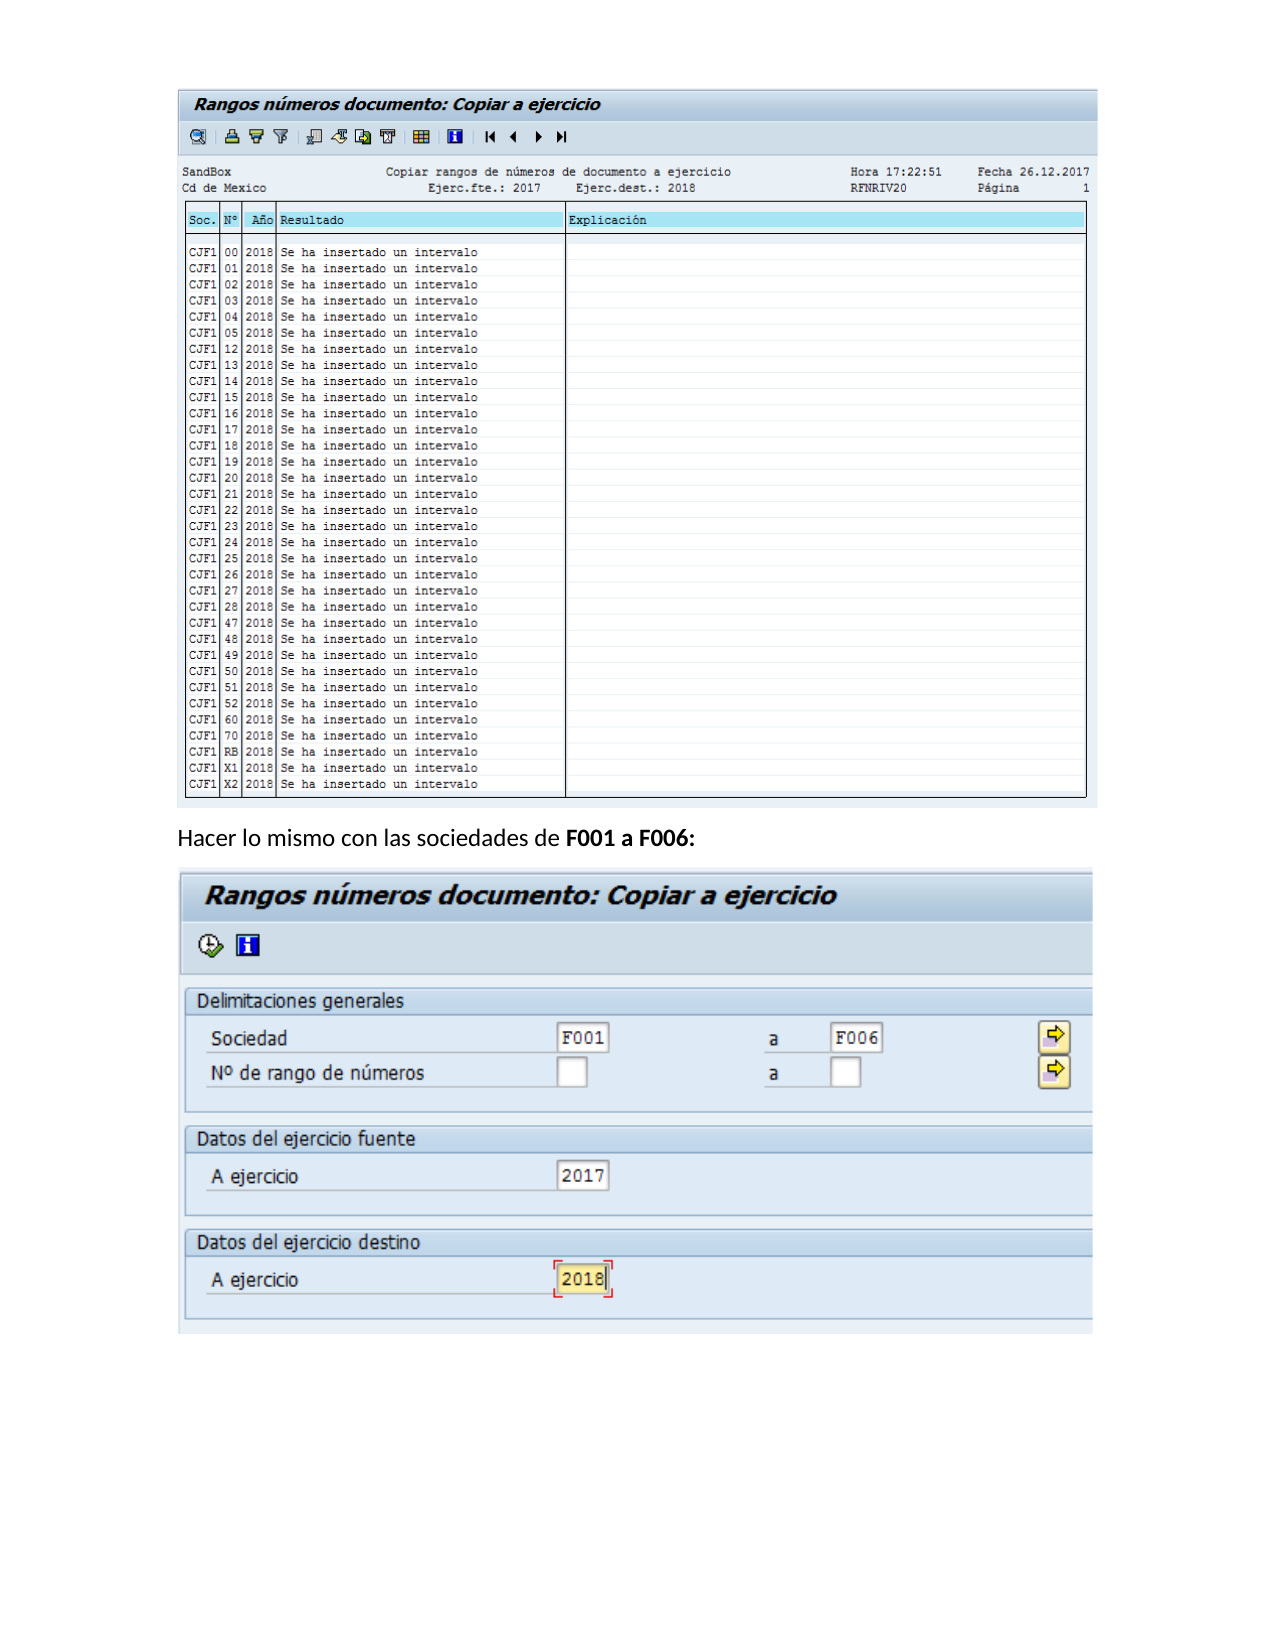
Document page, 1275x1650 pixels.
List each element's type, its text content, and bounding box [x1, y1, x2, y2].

picture [177, 867, 1093, 1334]
picture [177, 88, 1098, 808]
text Hacer lo mismo con las sociedades de F001 a F006: [177, 822, 1098, 853]
